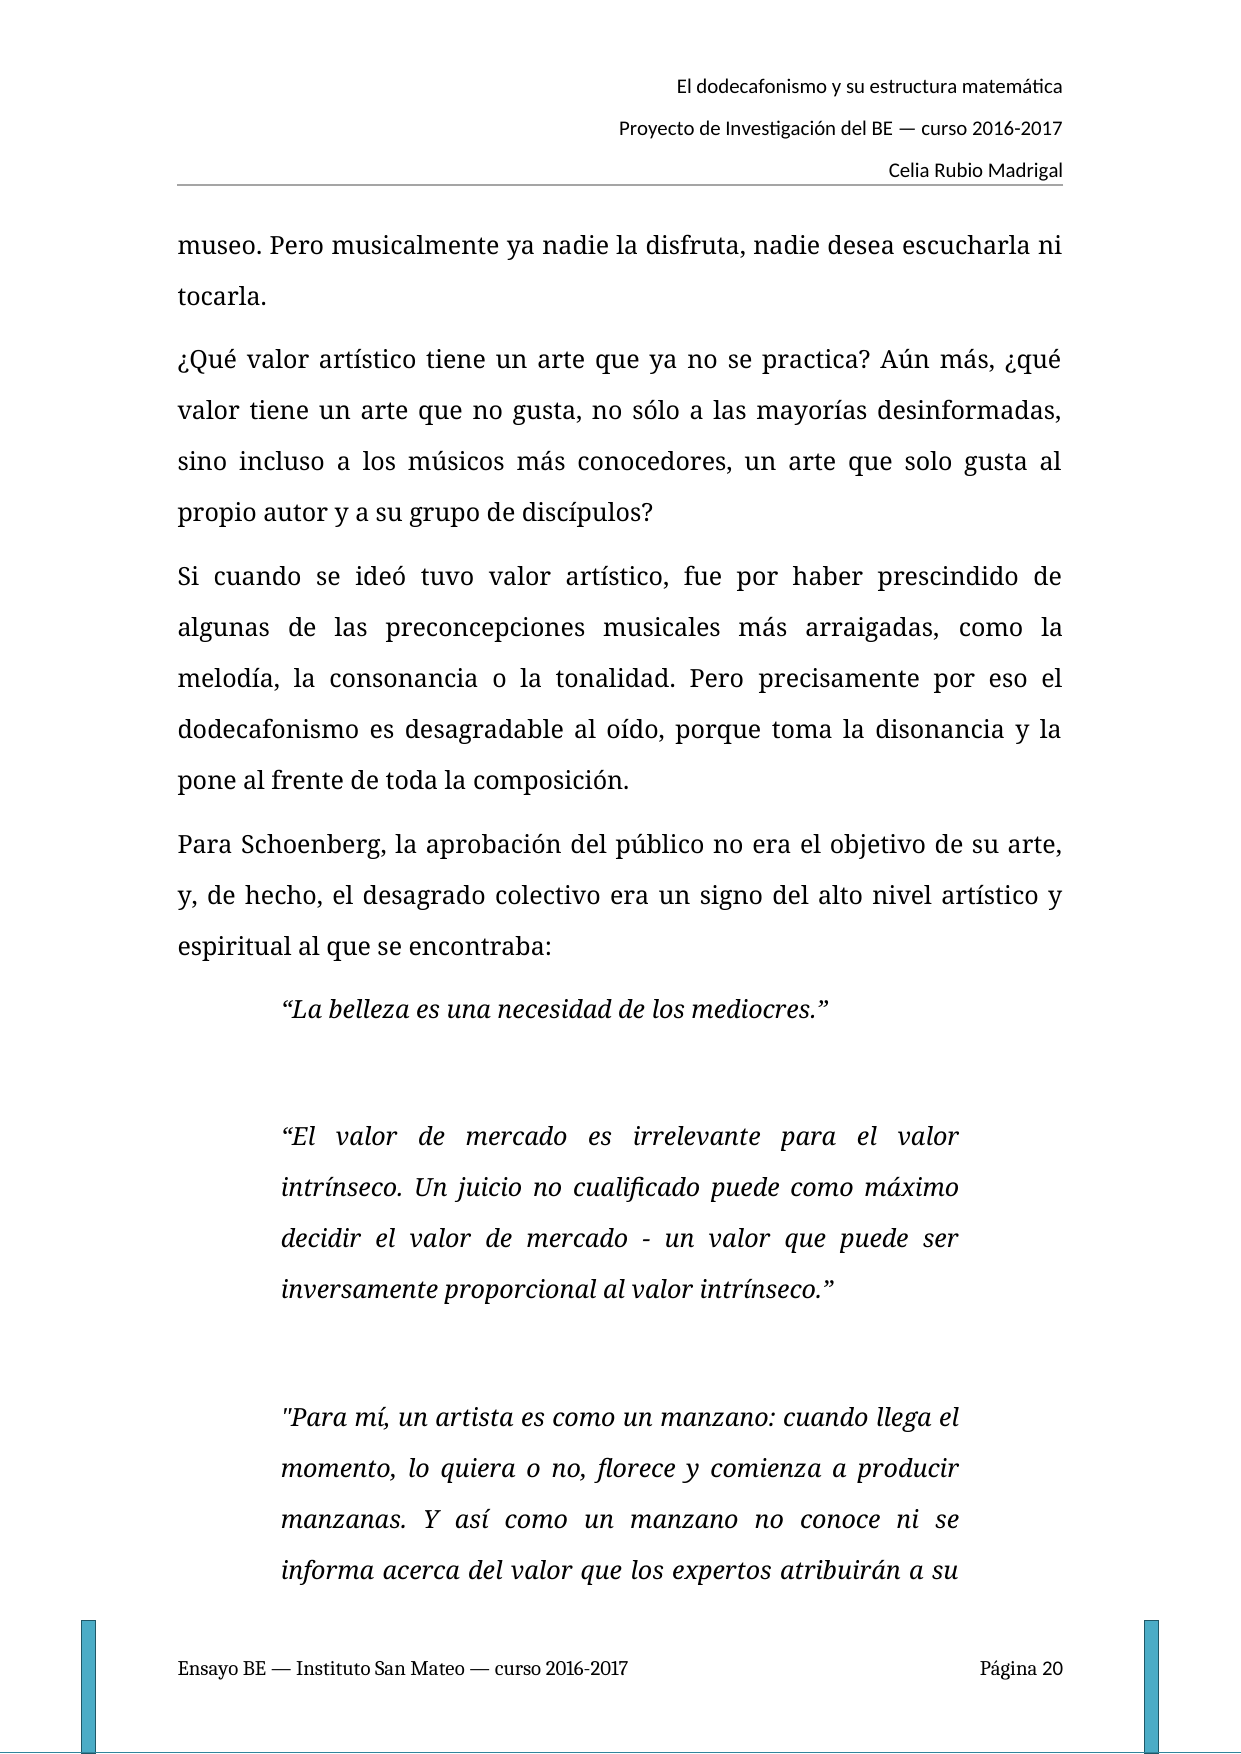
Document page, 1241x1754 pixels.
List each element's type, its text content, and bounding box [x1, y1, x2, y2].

text Si cuando se ideó tuvo valor artístico, fue por haber prescindido de algunas de las preconcepciones musicales más arraigadas, como la melodía, la consonancia o la tonalidad. Pero precisamente por eso el dodecafonismo es desagradable al oído, porque toma la disonancia y la pone al frente de toda la composición. [177, 558, 1063, 797]
text “La belleza es una necesidad de los mediocres.” [281, 992, 960, 1026]
text Para Schoenberg, la aprobación del público no era el objetivo de su arte, y, de hecho, el desagrado colectivo era un signo del alto nivel artístico y espiritual al que se encontraba: [177, 826, 1063, 962]
text ¿Qué valor artístico tiene un arte que ya no se practica? Aún más, ¿qué valor tiene un arte que no gusta, no sólo a las mayorías desinformadas, sino incluso a los músicos más conocedores, un arte que solo gusta al propio autor y a su grupo de discípulos? [177, 342, 1063, 529]
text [281, 1399, 960, 1586]
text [177, 227, 1063, 312]
text “El valor de mercado es irrelevante para el valor intrínseco. Un juicio no cualificado puede como máximo decidir el valor de mercado - un valor que puede ser inversamente proporcional al valor intrínseco.” [281, 1119, 960, 1306]
